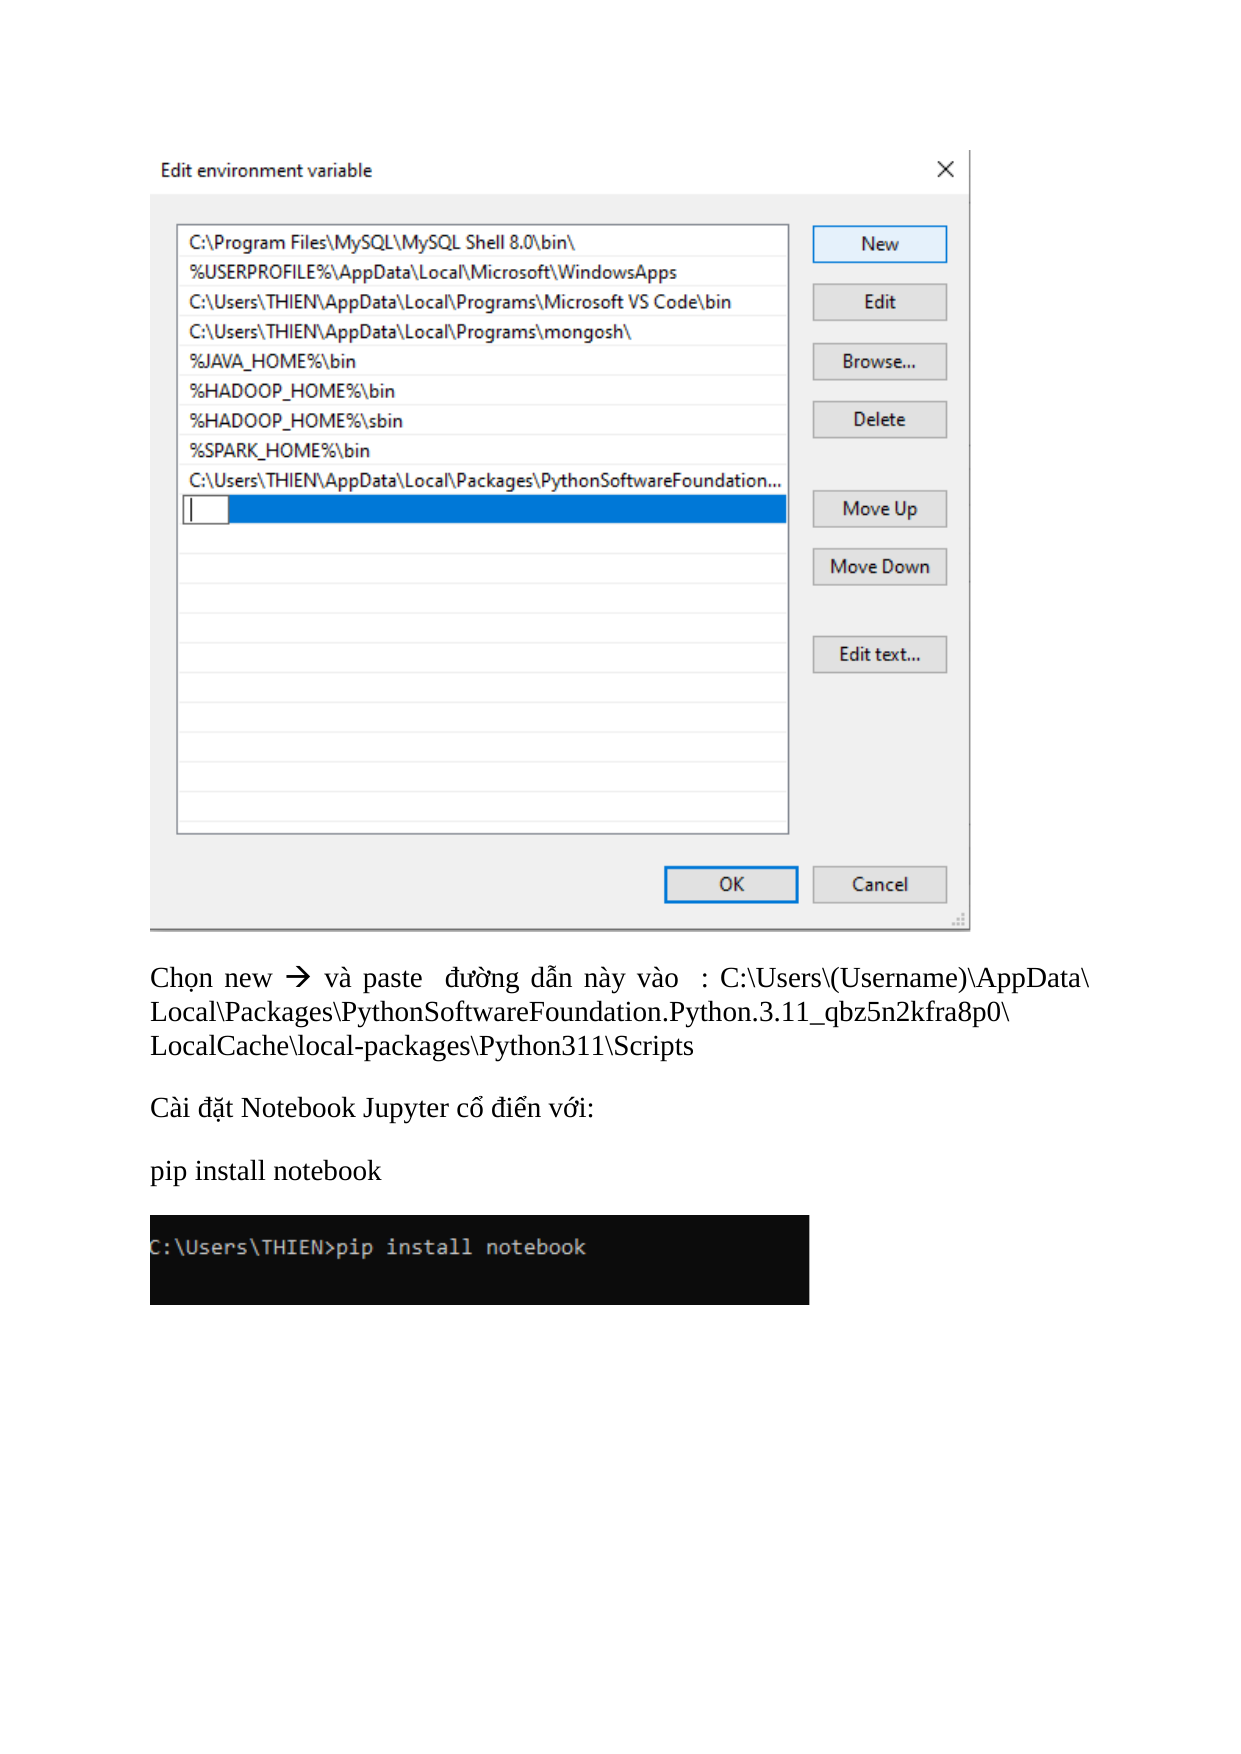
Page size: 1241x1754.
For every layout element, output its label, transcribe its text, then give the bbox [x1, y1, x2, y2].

text Cài đặt Notebook Jupyter cổ điển với: [150, 1090, 1090, 1124]
picture [150, 1215, 810, 1305]
picture [150, 150, 971, 932]
text pip install notebook [150, 1153, 1090, 1187]
text Chọn new và paste đường dẫn này vào : C:\Users\(Username)\AppData\Local\Packages\PythonSoftwareFoundation.Python.3.11_qbz5n2kfra8p0\LocalCache\local-packages\Python311\Scripts [150, 961, 1090, 1061]
